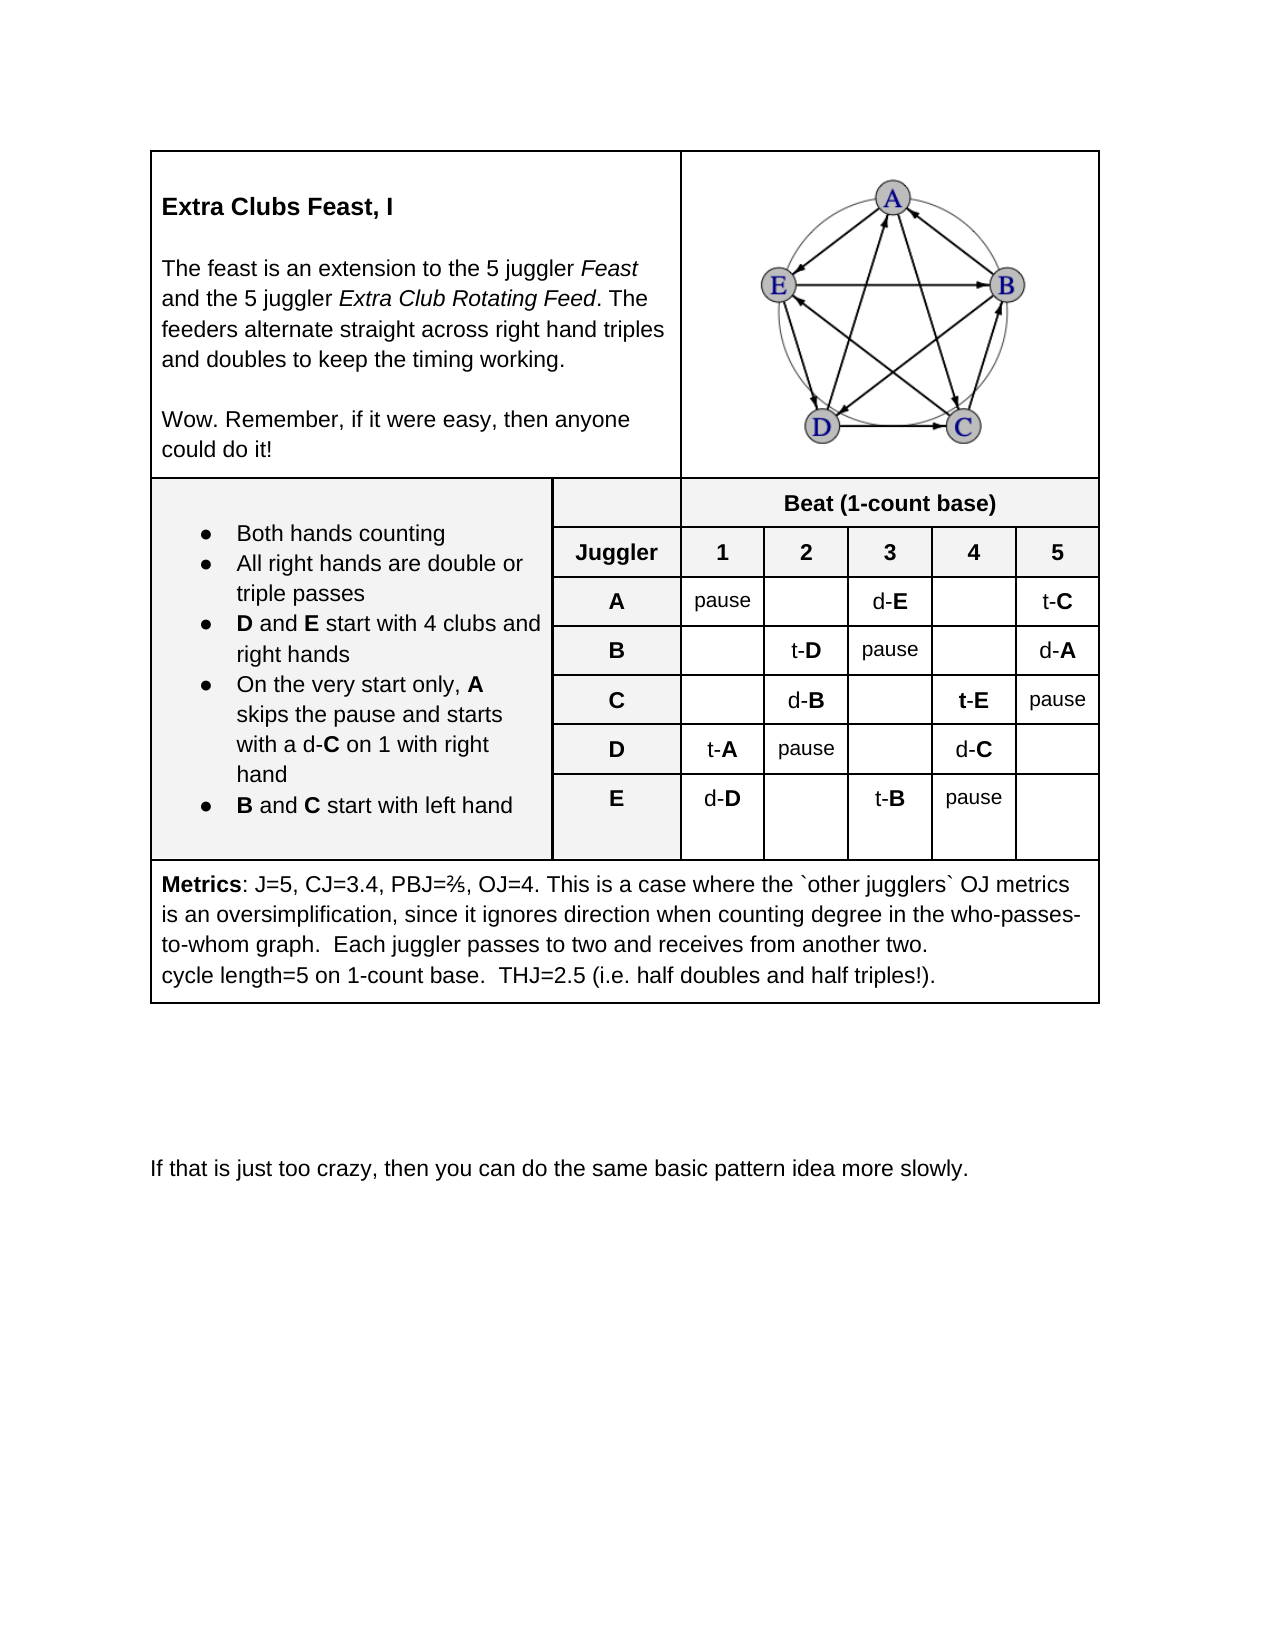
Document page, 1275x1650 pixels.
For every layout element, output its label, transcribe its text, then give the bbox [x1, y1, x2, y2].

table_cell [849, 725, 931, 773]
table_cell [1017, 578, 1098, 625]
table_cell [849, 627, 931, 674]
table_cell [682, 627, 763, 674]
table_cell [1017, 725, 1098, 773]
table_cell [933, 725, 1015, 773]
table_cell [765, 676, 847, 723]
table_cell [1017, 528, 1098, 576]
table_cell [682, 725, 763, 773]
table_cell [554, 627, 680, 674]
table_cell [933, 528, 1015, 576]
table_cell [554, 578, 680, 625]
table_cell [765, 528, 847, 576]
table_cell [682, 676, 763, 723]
text If that is just too crazy, then you can do the same basic pattern idea more slowly. [150, 1155, 1125, 1182]
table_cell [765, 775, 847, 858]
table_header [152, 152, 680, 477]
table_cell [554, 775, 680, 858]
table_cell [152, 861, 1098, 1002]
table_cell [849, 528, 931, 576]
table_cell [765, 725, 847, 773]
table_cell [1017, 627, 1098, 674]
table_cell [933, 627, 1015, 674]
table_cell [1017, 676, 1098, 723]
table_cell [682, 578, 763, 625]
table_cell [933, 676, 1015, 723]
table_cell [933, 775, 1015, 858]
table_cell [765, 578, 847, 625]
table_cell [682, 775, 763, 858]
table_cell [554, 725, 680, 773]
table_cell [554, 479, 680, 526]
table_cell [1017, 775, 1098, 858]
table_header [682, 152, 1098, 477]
picture [748, 162, 1032, 457]
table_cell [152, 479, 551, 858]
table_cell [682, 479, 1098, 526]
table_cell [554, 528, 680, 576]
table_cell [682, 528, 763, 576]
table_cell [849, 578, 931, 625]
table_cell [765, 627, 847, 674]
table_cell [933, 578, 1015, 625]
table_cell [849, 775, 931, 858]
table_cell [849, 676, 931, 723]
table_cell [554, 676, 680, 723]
